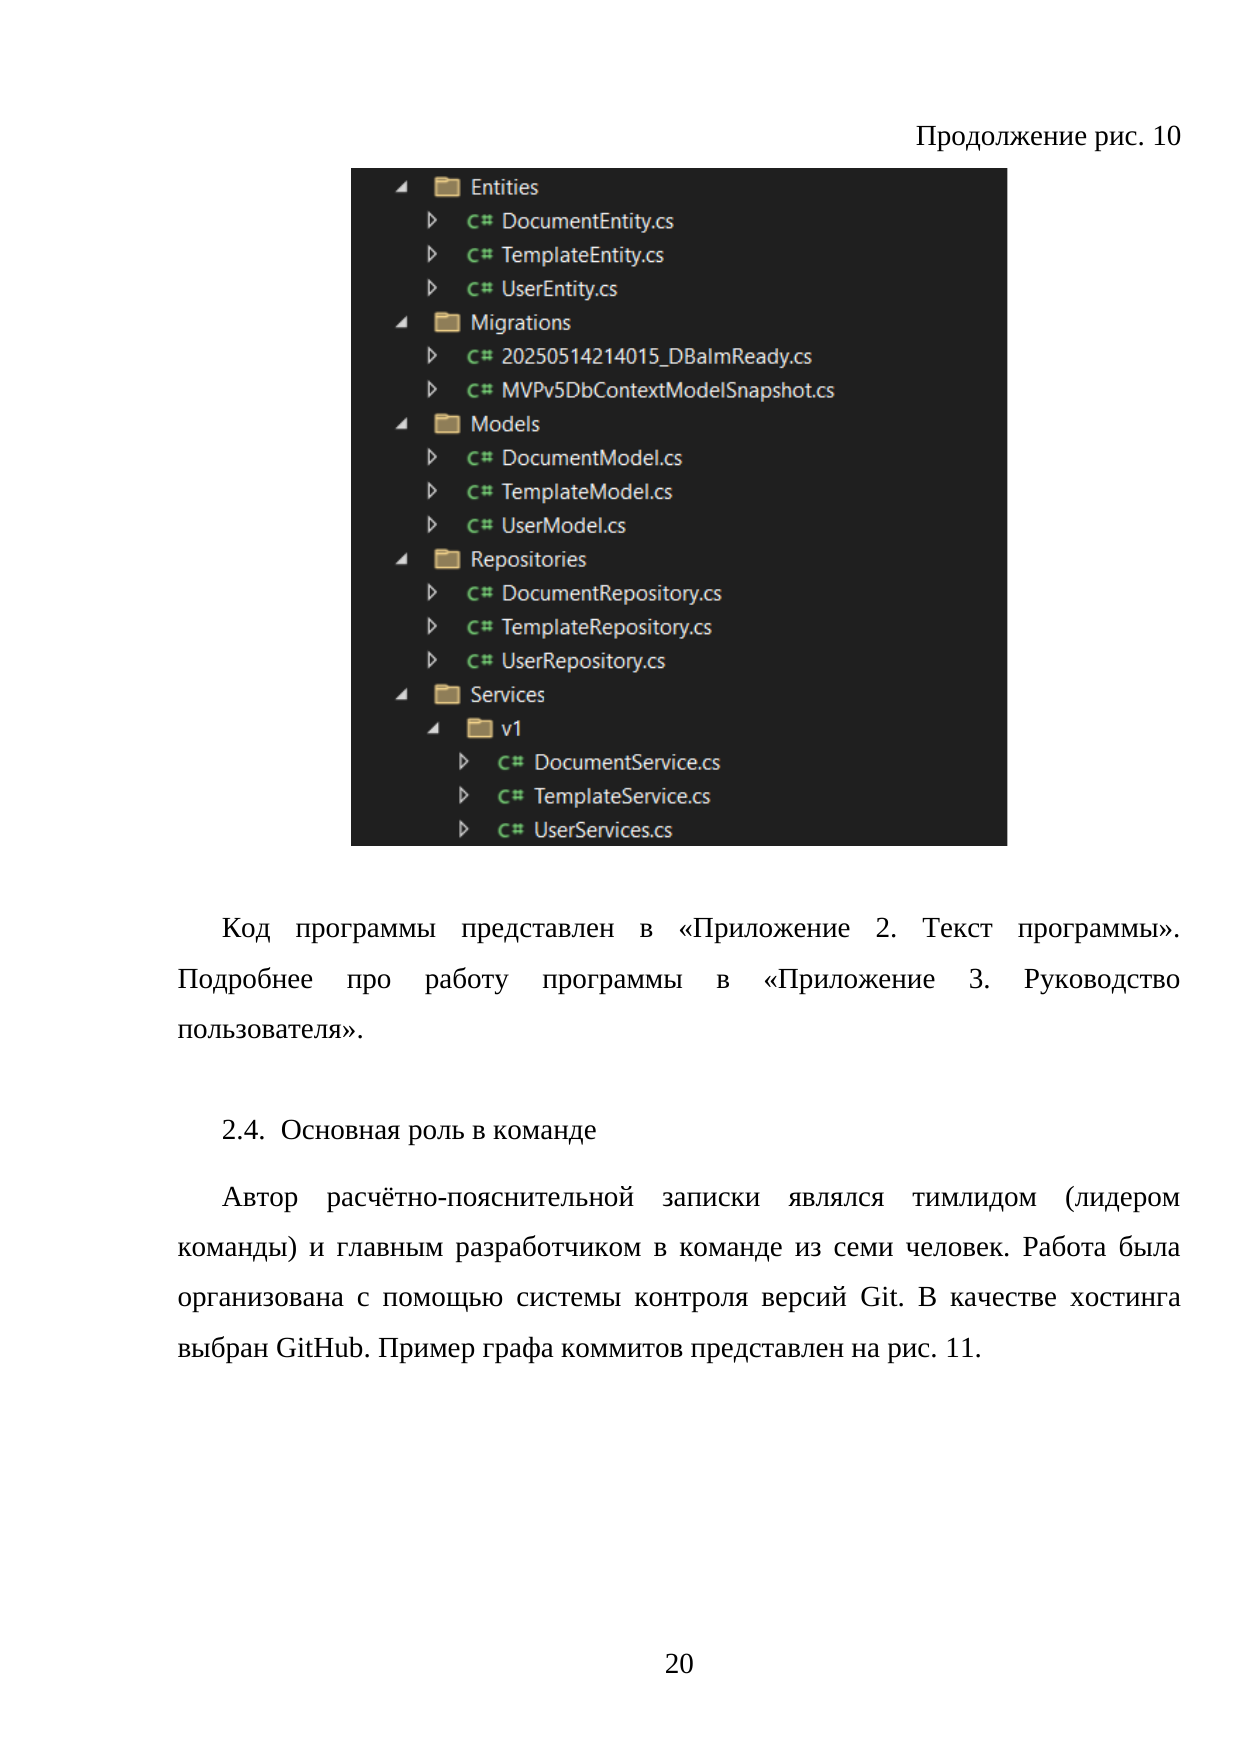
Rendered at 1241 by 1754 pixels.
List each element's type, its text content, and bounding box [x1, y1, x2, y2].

text Продолжение рис. 10 [177, 118, 1181, 152]
text Код программы представлен в «Приложение 2. Текст программы». Подробнее про работу программы в «Приложение 3. Руководство пользователя». [177, 911, 1181, 1045]
text Автор расчётно-пояснительной записки являлся тимлидом (лидером команды) и главным разработчиком в команде из семи человек. Работа была организована с помощью системы контроля версий Git. В качестве хостинга выбран GitHub. Пример графа коммитов представлен на рис. 11. [177, 1179, 1181, 1363]
picture [351, 168, 1008, 846]
subtitle Основная роль в команде [177, 1112, 1181, 1145]
